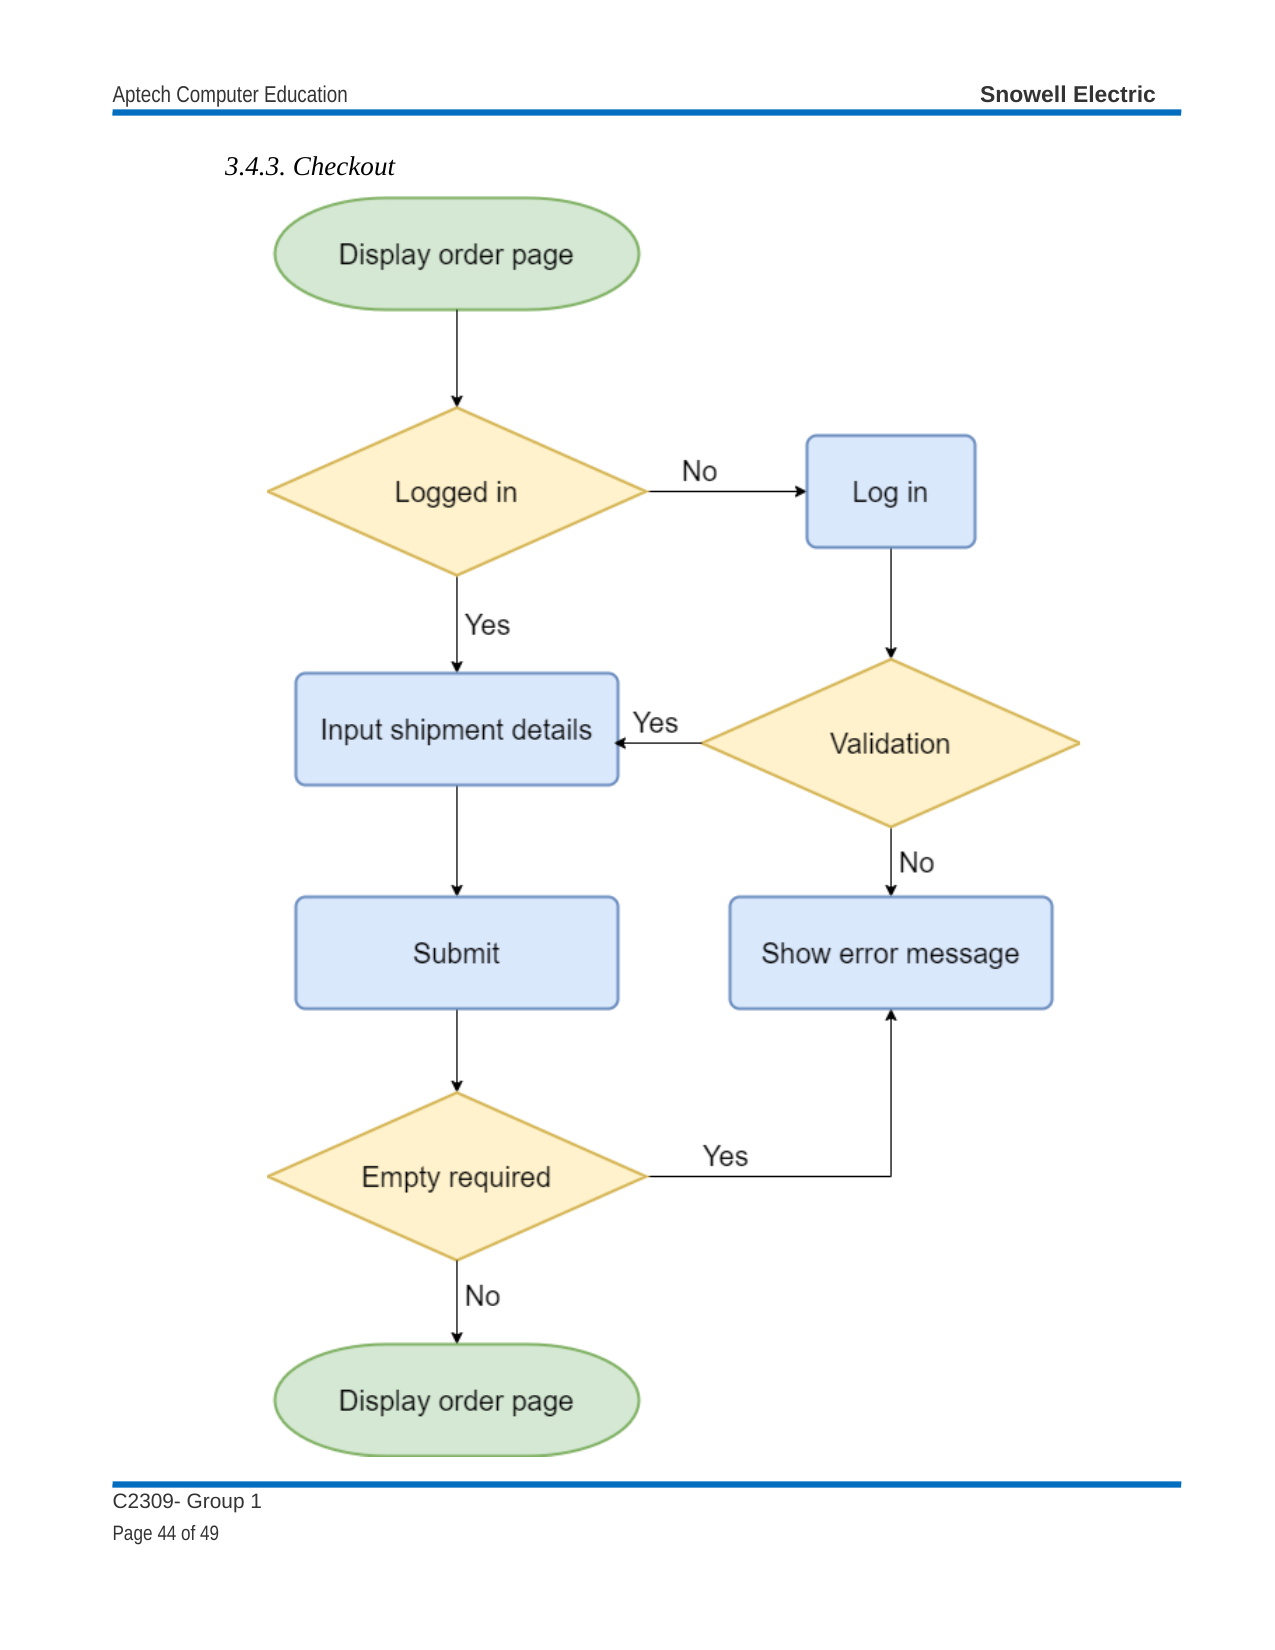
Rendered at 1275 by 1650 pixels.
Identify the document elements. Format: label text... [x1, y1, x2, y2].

picture [267, 196, 1081, 1457]
subtitle 3.4.3. Checkout [225, 150, 1122, 181]
